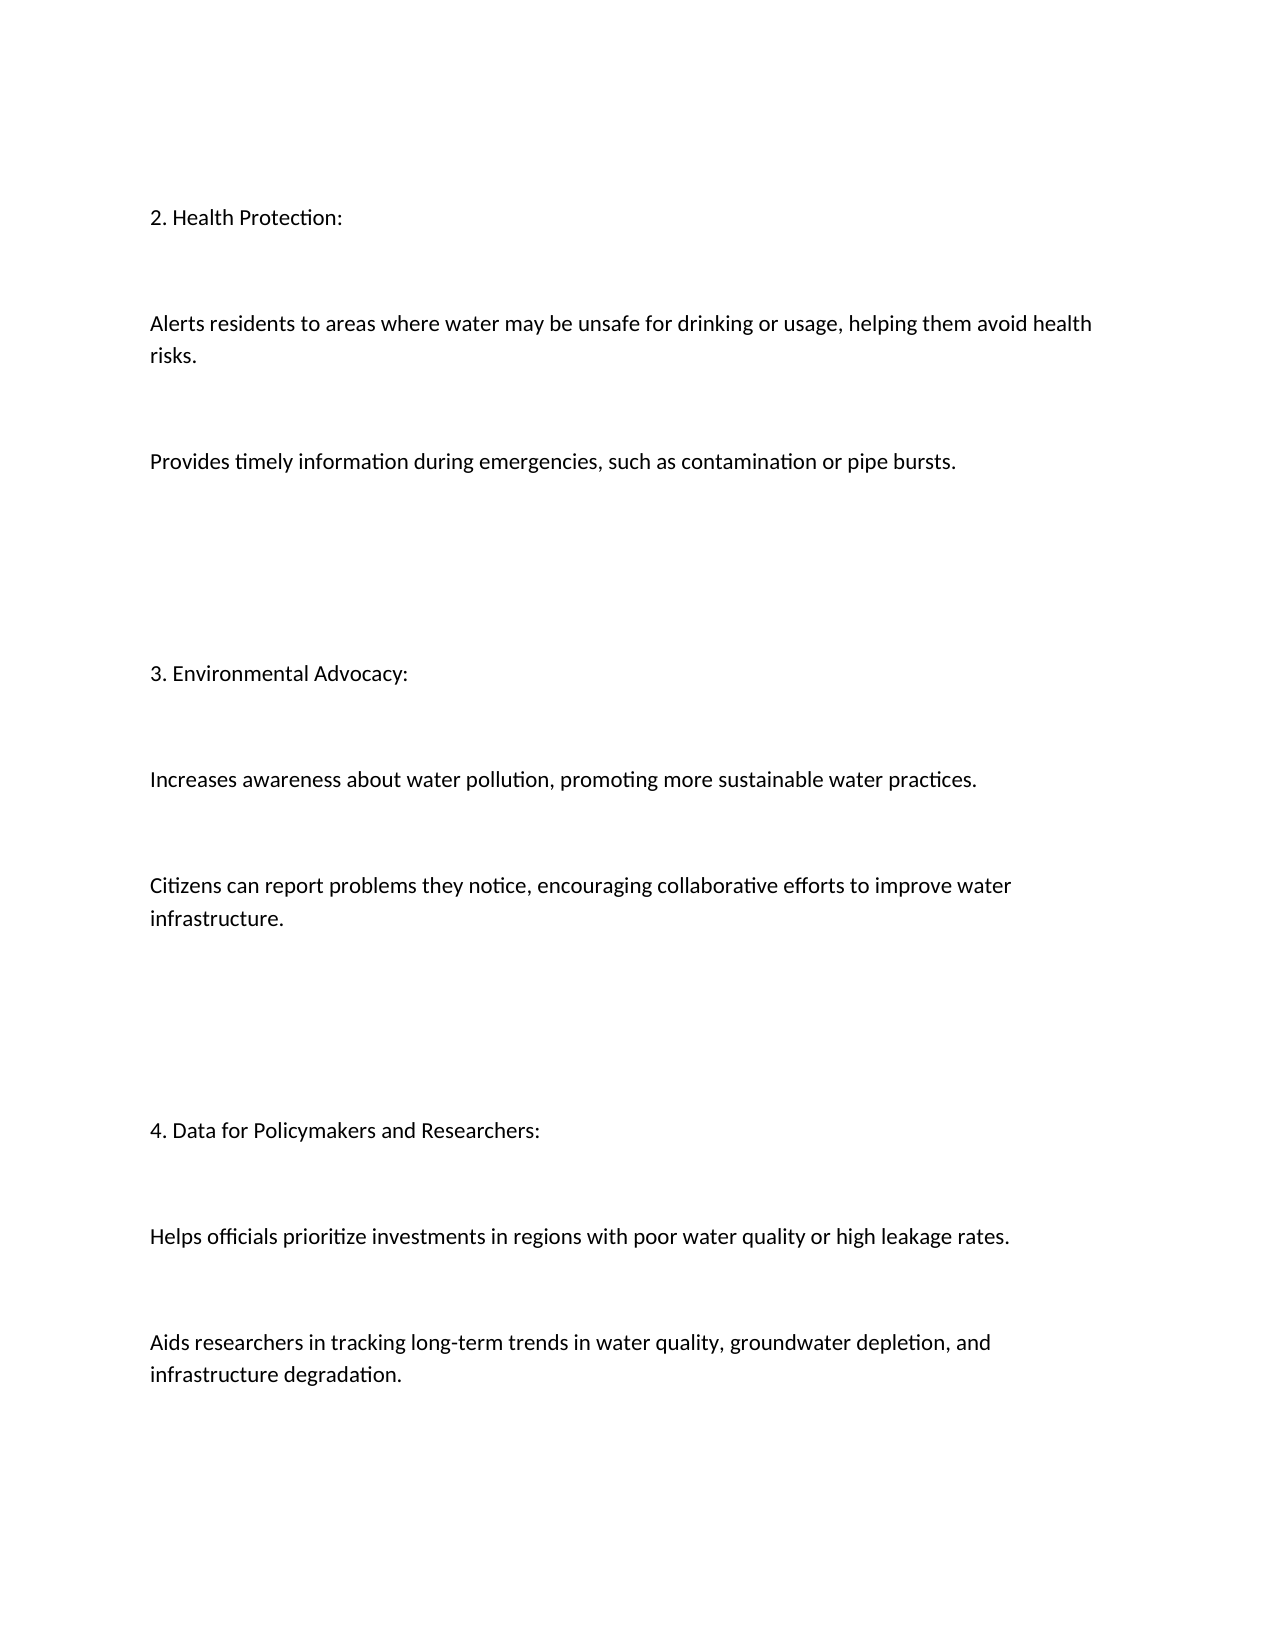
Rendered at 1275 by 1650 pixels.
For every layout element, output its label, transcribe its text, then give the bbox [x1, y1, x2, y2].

text Increases awareness about water pollution, promoting more sustainable water practices. [150, 765, 1125, 793]
text 2. Health Protection: [150, 203, 1125, 231]
text Aids researchers in tracking long-term trends in water quality, groundwater depletion, and infrastructure degradation. [150, 1328, 1125, 1388]
text 4. Data for Policymakers and Researchers: [150, 1116, 1125, 1144]
text Provides timely information during emergencies, such as contamination or pipe bursts. [150, 447, 1125, 475]
text Citizens can report problems they notice, encouraging collaborative efforts to improve water infrastructure. [150, 871, 1125, 932]
text Alerts residents to areas where water may be unsafe for drinking or usage, helping them avoid health risks. [150, 309, 1125, 369]
text 3. Environmental Advocacy: [150, 659, 1125, 687]
text Helps officials prioritize investments in regions with poor water quality or high leakage rates. [150, 1222, 1125, 1250]
